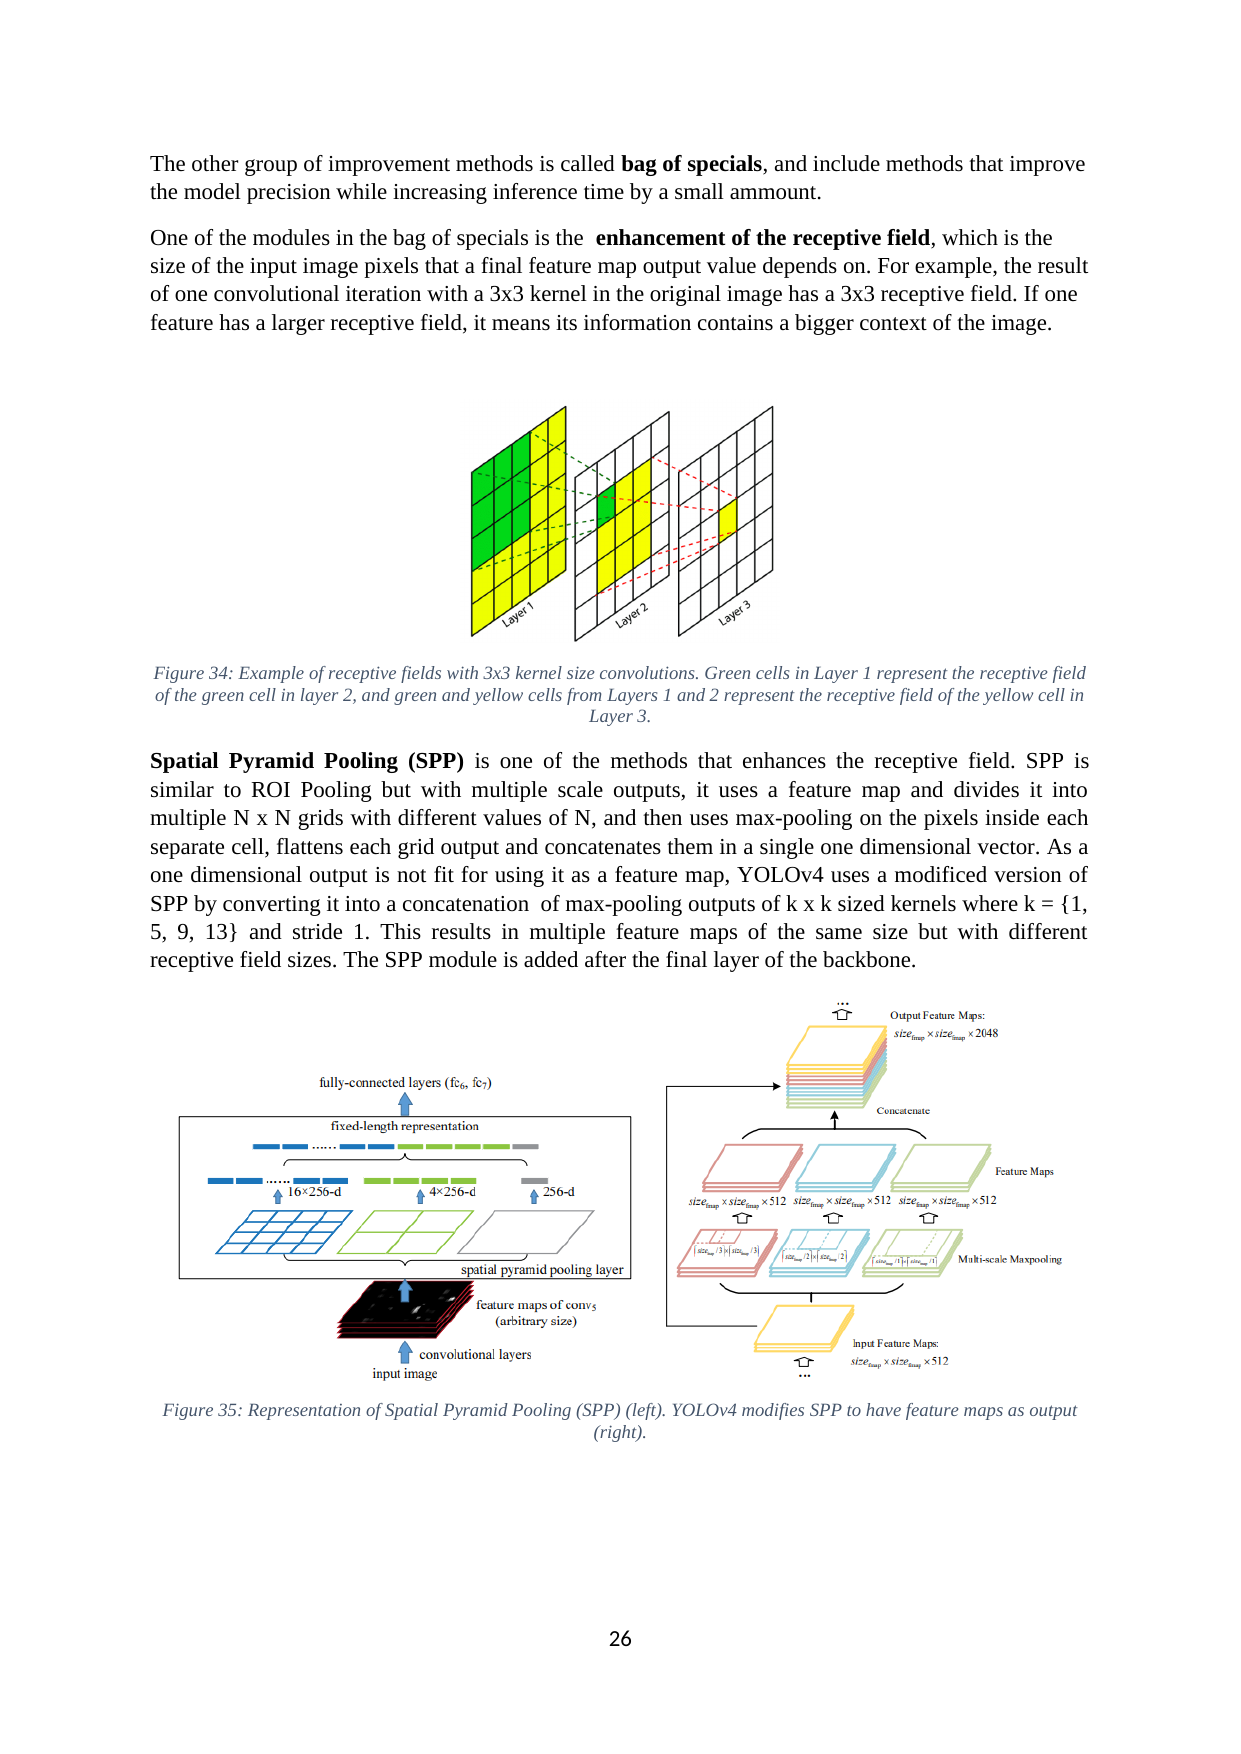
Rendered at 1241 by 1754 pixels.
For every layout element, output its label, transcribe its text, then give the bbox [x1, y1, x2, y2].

picture [173, 991, 1067, 1381]
text The other group of improvement methods is called bag of specials, and include methods that improve the model precision while increasing inference time by a small ammount. [150, 150, 1090, 205]
picture [460, 399, 781, 643]
text Figure 35: Representation of Spatial Pyramid Pooling (SPP) (left). YOLOv4 modifies SPP to have feature maps as output (right). [150, 1399, 1090, 1442]
text Spatial Pyramid Pooling (SPP) is one of the methods that enhances the receptive field. SPP is similar to ROI Pooling but with multiple scale outputs, it uses a feature map and divides it into multiple N x N grids with different values of N, and then uses max-pooling on the pixels inside each separate cell, flattens each grid output and concatenates them in a single one dimensional vector. As a one dimensional output is not fit for using it as a feature map, YOLOv4 uses a modificed version of SPP by converting it into a concatenation of max-pooling outputs of k x k sized kernels where k = {1, 5, 9, 13} and stride 1. This results in multiple feature maps of the same size but with different receptive field sizes. The SPP module is added after the final layer of the backbone. [150, 747, 1090, 973]
text One of the modules in the bag of specials is the enhancement of the receptive field, which is the size of the input image pixels that a final feature map output value depends on. For example, the result of one convolutional iteration with a 3x3 kernel in the original image has a 3x3 receptive field. If one feature has a larger receptive field, it means its information contains a bigger context of the image. [150, 223, 1090, 335]
text Figure 34: Example of receptive fields with 3x3 kernel size convolutions. Green cells in Layer 1 represent the receptive field of the green cell in layer 2, and green and yellow cells from Layers 1 and 2 represent the receptive field of the yellow cell in Layer 3. [150, 662, 1090, 727]
